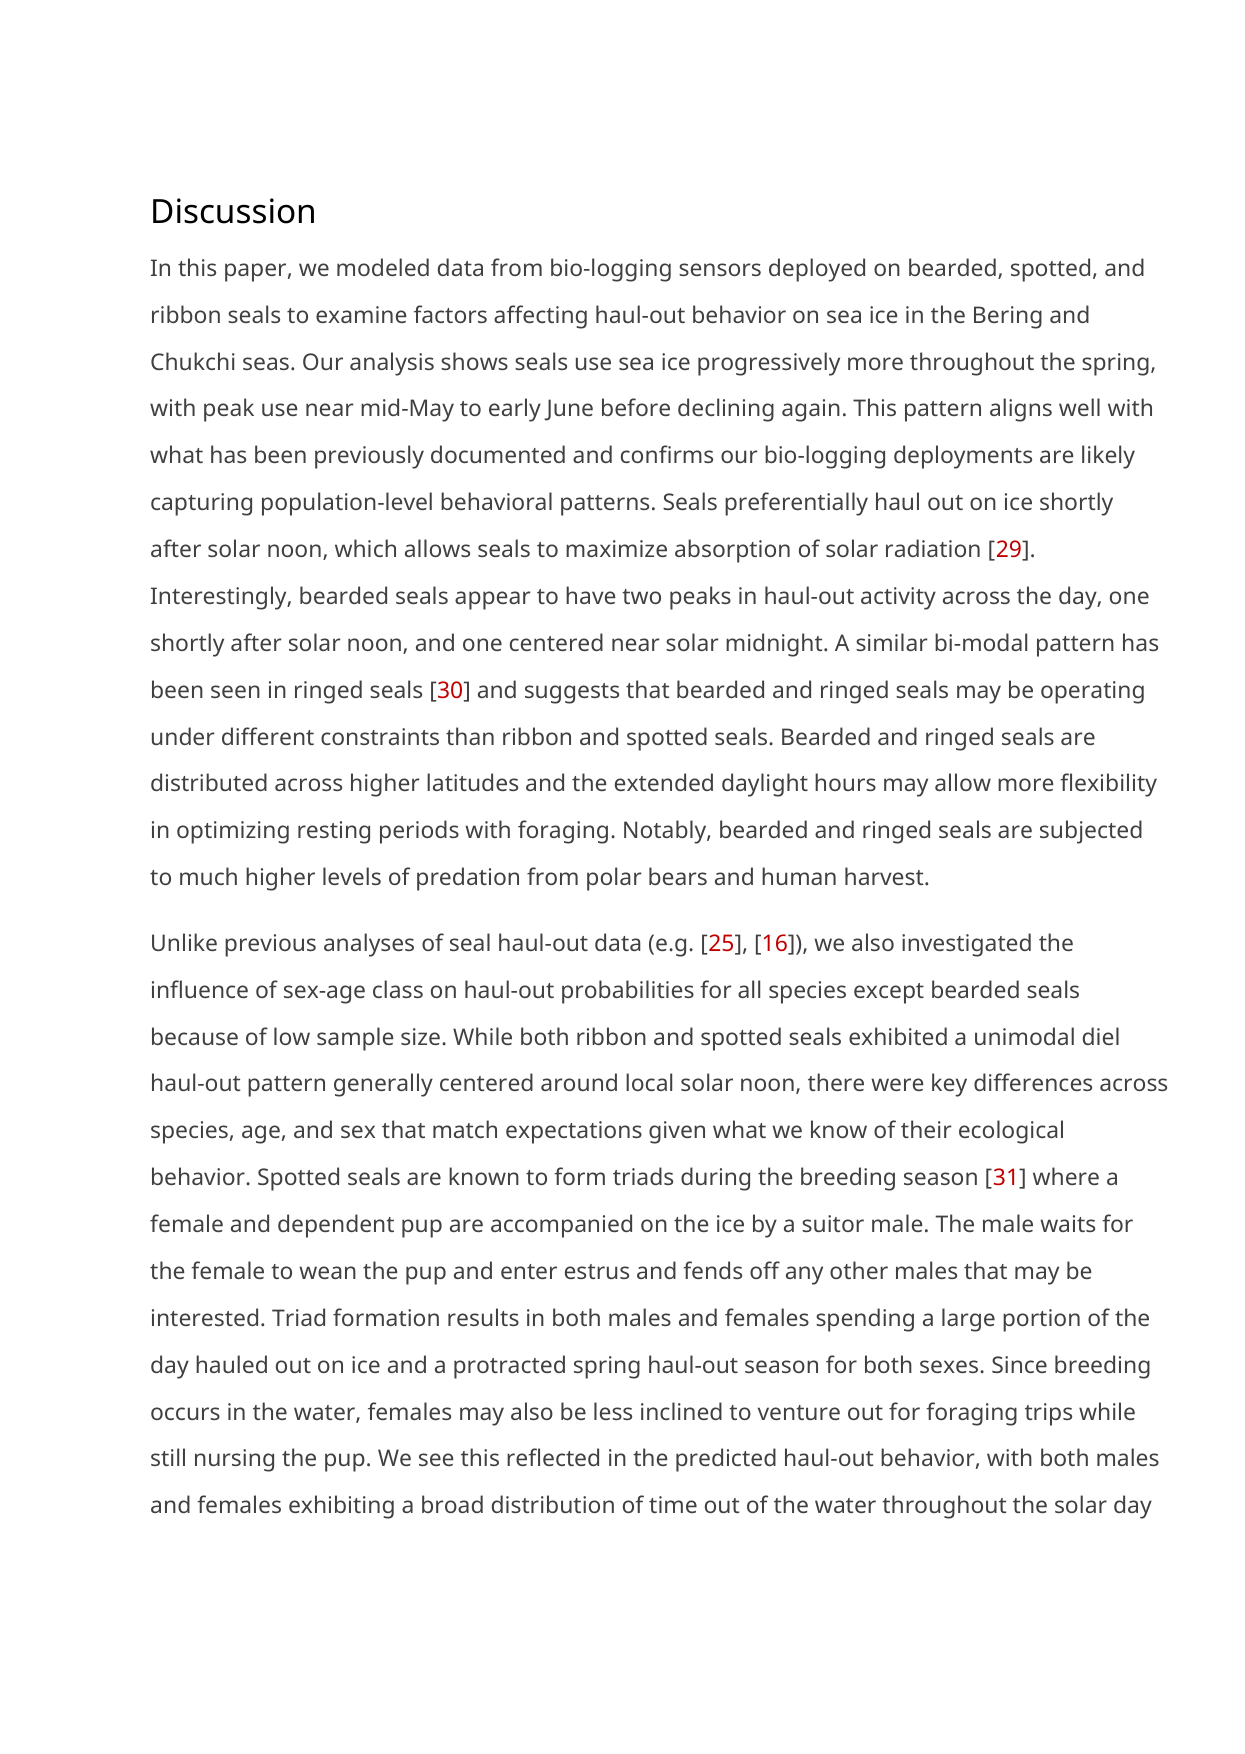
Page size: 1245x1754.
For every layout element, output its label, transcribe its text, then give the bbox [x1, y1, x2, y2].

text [150, 927, 1170, 1520]
text In this paper, we modeled data from bio-logging sensors deployed on bearded, spotted, and ribbon seals to examine factors affecting haul-out behavior on sea ice in the Bering and Chukchi seas. Our analysis shows seals use sea ice progressively more throughout the spring, with peak use near mid-May to early June before declining again. This pattern aligns well with what has been previously documented and confirms our bio-logging deployments are likely capturing population-level behavioral patterns. Seals preferentially haul out on ice shortly after solar noon, which allows seals to maximize absorption of solar radiation [29]. Interestingly, bearded seals appear to have two peaks in haul-out activity across the day, one shortly after solar noon, and one centered near solar midnight. A similar bi-modal pattern has been seen in ringed seals [30] and suggests that bearded and ringed seals may be operating under different constraints than ribbon and spotted seals. Bearded and ringed seals are distributed across higher latitudes and the extended daylight hours may allow more flexibility in optimizing resting periods with foraging. Notably, bearded and ringed seals are subjected to much higher levels of predation from polar bears and human harvest. [150, 252, 1170, 892]
subtitle Discussion [150, 187, 1170, 233]
